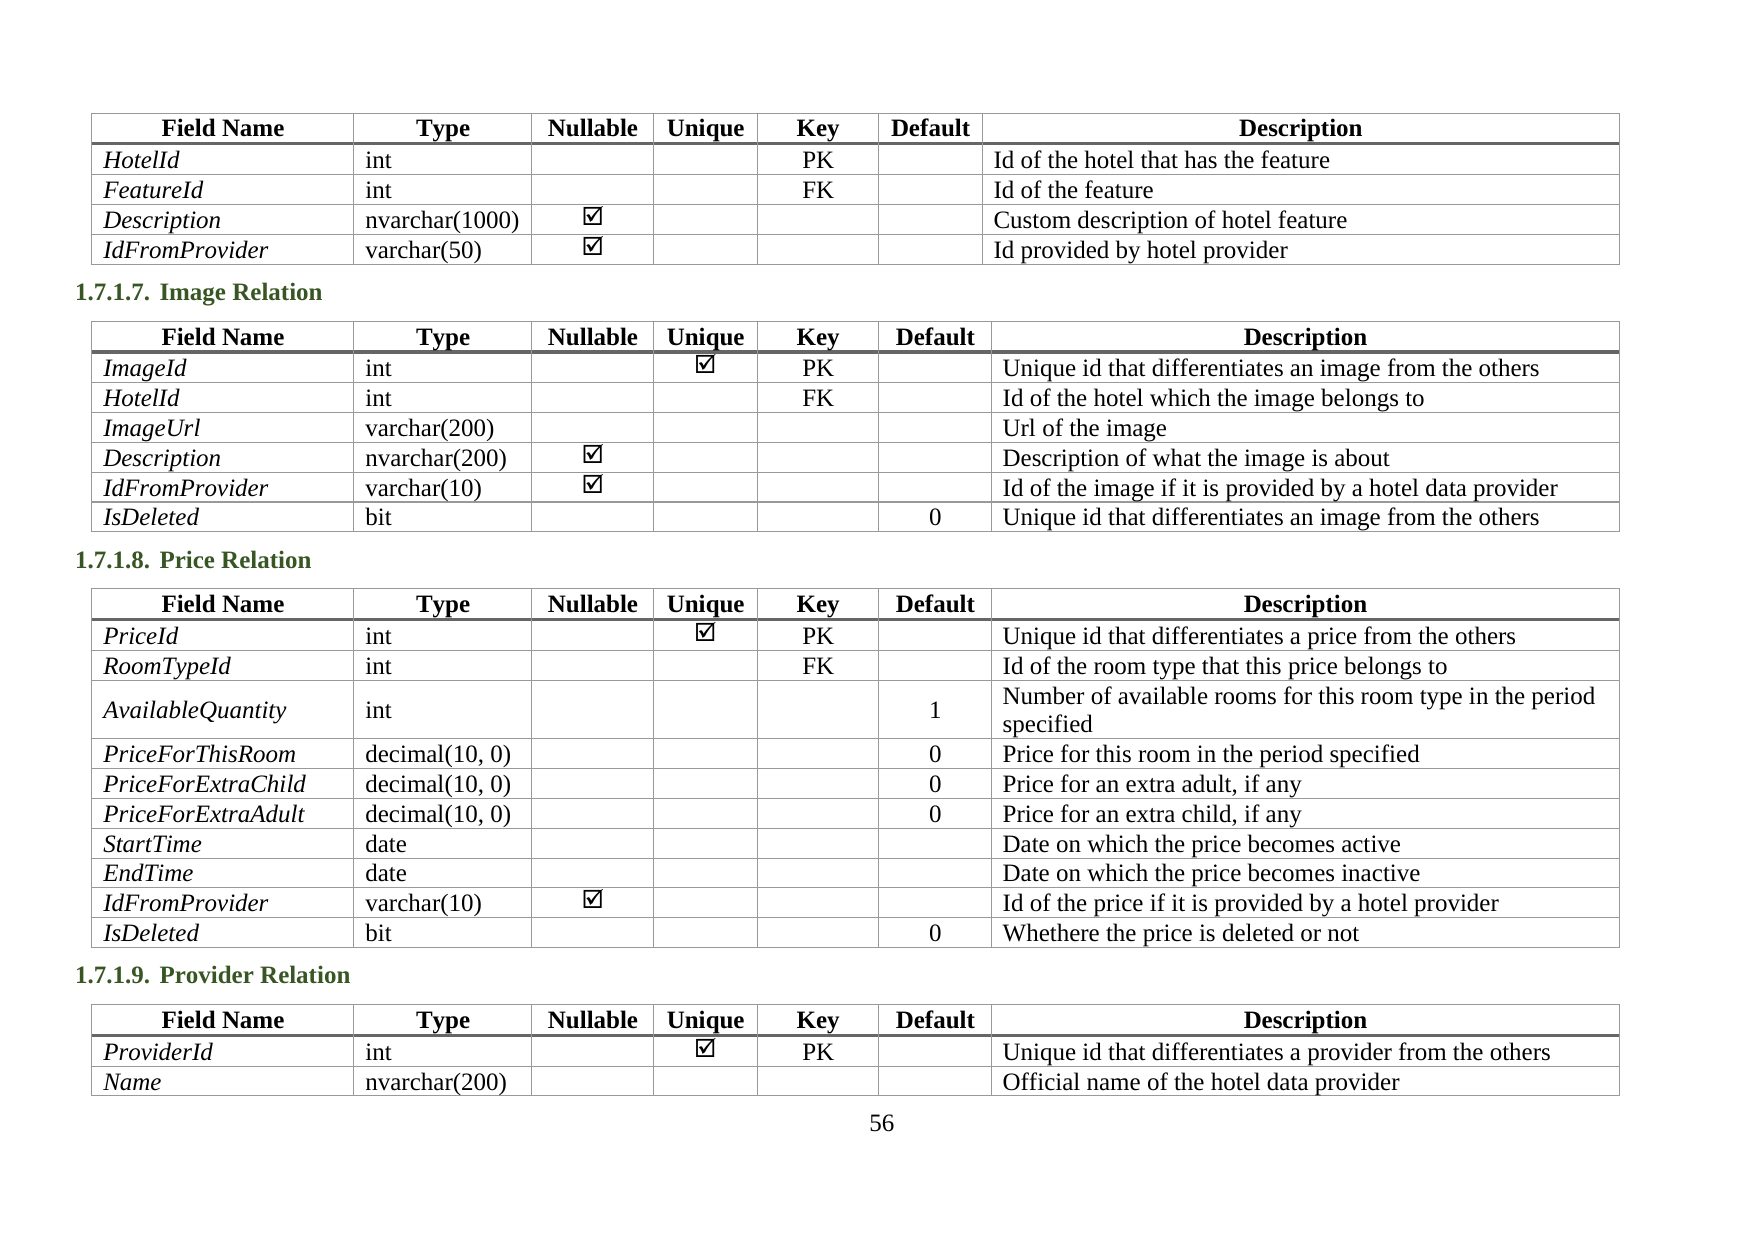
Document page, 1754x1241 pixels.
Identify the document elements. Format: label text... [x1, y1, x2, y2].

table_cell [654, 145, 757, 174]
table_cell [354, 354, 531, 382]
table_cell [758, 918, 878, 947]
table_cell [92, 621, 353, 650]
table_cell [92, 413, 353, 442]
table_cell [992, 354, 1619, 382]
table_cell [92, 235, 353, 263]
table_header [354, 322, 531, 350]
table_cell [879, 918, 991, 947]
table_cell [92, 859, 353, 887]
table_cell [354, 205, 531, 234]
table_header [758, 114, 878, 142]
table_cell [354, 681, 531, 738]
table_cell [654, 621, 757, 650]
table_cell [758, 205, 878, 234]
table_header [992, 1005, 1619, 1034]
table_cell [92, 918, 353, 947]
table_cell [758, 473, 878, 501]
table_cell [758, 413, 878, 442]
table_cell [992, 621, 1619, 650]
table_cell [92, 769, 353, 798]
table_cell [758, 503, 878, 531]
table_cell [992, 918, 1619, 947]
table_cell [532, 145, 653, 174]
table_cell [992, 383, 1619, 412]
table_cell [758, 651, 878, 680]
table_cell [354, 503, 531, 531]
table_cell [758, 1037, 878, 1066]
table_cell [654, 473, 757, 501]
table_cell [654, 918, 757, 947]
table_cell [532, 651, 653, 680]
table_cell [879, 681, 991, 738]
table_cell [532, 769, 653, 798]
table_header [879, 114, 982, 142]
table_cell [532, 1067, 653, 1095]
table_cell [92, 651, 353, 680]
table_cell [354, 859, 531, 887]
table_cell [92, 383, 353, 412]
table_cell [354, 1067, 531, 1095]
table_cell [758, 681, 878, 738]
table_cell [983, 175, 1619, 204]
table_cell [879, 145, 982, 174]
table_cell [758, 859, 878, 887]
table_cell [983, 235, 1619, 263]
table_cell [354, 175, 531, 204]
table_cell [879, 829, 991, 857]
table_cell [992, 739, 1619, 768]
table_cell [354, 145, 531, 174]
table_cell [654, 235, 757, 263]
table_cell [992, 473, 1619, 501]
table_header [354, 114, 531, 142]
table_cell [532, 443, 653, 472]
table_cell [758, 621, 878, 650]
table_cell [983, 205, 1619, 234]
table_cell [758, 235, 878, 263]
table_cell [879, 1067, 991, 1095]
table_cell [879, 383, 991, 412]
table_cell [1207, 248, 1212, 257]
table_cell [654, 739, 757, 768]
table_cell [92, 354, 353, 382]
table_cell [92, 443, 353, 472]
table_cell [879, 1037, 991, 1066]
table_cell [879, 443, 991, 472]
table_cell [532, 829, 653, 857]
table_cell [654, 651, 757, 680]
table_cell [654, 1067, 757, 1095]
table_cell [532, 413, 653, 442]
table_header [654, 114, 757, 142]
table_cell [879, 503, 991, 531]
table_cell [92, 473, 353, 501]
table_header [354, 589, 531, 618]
subtitle Price Relation [150, 545, 1660, 573]
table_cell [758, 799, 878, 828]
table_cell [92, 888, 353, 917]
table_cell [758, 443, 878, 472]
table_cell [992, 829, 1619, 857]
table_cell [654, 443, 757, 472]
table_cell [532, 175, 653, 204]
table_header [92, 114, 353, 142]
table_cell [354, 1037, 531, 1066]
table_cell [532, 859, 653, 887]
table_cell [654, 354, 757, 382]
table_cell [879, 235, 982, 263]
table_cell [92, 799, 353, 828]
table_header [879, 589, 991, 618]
subtitle Provider Relation [150, 960, 1660, 989]
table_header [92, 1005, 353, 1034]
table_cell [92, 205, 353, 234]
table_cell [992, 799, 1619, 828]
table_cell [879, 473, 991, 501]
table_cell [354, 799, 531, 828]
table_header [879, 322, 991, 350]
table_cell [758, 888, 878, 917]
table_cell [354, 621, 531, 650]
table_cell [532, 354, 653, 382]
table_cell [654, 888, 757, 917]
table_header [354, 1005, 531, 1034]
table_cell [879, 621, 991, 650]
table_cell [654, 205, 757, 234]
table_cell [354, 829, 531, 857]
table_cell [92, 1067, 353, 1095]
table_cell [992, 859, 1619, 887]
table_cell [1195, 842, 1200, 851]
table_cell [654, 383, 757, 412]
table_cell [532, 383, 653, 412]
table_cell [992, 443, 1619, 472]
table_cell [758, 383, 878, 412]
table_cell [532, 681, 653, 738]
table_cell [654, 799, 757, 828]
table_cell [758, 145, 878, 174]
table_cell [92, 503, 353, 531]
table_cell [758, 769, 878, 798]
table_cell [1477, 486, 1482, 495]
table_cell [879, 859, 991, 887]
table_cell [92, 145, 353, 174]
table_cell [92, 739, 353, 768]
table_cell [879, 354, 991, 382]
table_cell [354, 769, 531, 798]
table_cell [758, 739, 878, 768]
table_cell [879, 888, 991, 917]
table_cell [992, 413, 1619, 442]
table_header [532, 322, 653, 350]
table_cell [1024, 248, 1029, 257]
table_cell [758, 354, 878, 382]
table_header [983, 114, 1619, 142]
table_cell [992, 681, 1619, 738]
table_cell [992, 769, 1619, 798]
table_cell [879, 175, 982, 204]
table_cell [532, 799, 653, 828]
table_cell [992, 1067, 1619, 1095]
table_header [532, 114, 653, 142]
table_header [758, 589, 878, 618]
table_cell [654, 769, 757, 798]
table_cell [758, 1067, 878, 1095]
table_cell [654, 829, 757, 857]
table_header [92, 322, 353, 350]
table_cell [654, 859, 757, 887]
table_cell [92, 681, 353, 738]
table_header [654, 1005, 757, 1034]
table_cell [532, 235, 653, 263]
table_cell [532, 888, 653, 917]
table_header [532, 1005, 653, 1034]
subtitle Image Relation [150, 277, 1660, 306]
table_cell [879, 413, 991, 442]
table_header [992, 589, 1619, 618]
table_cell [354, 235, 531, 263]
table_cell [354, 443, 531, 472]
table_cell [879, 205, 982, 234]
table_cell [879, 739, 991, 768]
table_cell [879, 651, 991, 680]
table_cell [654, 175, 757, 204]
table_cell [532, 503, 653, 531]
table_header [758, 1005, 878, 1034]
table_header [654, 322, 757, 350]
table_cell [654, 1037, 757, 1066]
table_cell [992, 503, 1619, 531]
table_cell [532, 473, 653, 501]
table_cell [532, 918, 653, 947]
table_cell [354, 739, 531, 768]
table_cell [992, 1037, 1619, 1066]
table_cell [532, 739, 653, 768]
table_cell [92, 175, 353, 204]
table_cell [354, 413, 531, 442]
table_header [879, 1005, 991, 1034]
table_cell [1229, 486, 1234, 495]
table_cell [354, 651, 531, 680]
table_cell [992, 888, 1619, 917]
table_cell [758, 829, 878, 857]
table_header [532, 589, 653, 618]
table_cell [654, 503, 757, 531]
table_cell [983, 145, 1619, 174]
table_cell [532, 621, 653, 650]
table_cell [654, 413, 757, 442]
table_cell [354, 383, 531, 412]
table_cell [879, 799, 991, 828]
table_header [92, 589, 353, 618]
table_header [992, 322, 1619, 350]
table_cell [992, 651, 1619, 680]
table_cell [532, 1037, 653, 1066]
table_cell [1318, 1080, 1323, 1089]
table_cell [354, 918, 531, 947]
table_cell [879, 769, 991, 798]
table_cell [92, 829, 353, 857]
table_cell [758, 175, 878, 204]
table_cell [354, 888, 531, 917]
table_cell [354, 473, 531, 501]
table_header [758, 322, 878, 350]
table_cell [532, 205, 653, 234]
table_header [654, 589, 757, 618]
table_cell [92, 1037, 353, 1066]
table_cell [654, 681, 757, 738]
